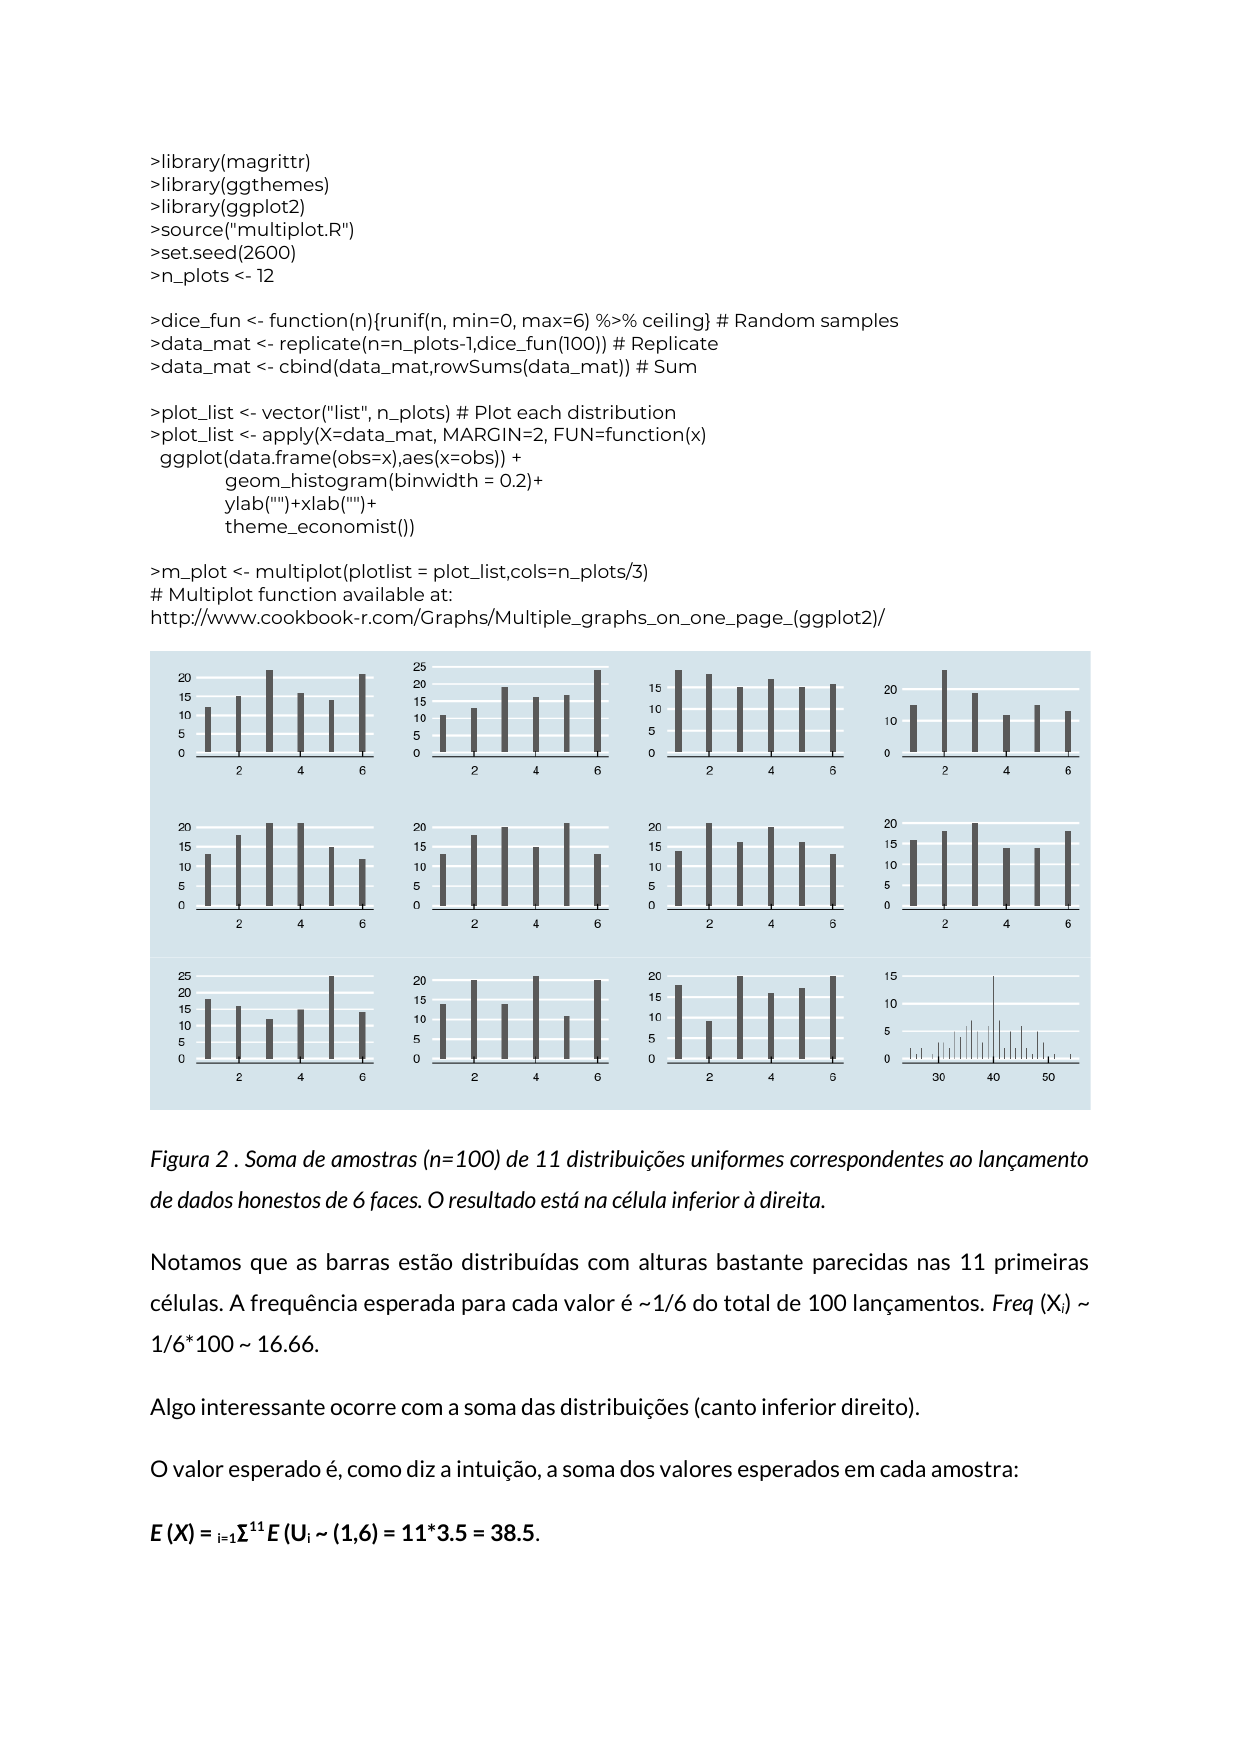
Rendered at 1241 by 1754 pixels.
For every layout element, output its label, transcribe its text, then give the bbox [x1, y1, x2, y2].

text >plot_list <- apply(X=data_mat, MARGIN=2, FUN=function(x) [150, 424, 1090, 447]
text >library(ggplot2) [150, 196, 1090, 218]
picture [150, 651, 1091, 1110]
text >set.seed(2600) [150, 241, 1090, 264]
text >m_plot <- multiplot(plotlist = plot_list,cols=n_plots/3) [150, 561, 1090, 583]
text ggplot(data.frame(obs=x),aes(x=obs)) + [150, 447, 1090, 469]
text geom_histogram(binwidth = 0.2)+ [150, 469, 1090, 492]
text theme_economist()) [150, 515, 1090, 538]
text O valor esperado é, como diz a intuição, a soma dos valores esperados em cada amostra: [150, 1454, 1090, 1482]
text Notamos que as barras estão distribuídas com alturas bastante parecidas nas 11 primeiras células. A frequência esperada para cada valor é ~1/6 do total de 100 lançamentos. Freq (Xi) ~ 1/6*100 ~ 16.66. [150, 1248, 1090, 1358]
text >data_mat <- cbind(data_mat,rowSums(data_mat)) # Sum [150, 355, 1090, 378]
text >dice_fun <- function(n){runif(n, min=0, max=6) %>% ceiling} # Random samples [150, 310, 1090, 332]
text >plot_list <- vector("list", n_plots) # Plot each distribution [150, 401, 1090, 424]
text >source("multiplot.R") [150, 218, 1090, 241]
text >data_mat <- replicate(n=n_plots-1,dice_fun(100)) # Replicate [150, 332, 1090, 355]
text E (X) = i=1∑11 E (Ui ~ (1,6) = 11*3.5 = 38.5. [150, 1517, 1090, 1548]
text >library(ggthemes) [150, 173, 1090, 196]
text >library(magrittr) [150, 150, 1090, 173]
text Figura 2 . Soma de amostras (n=100) de 11 distribuições uniformes correspondentes ao lançamento de dados honestos de 6 faces. O resultado está na célula inferior à direita. [150, 1144, 1090, 1213]
text >n_plots <- 12 [150, 264, 1090, 287]
text # Multiplot function available at: http://www.cookbook-r.com/Graphs/Multiple_graphs_on_one_page_(ggplot2)/ [150, 583, 1090, 629]
text Algo interessante ocorre com a soma das distribuições (canto inferior direito). [150, 1392, 1090, 1420]
text ylab("")+xlab("")+ [150, 492, 1090, 515]
